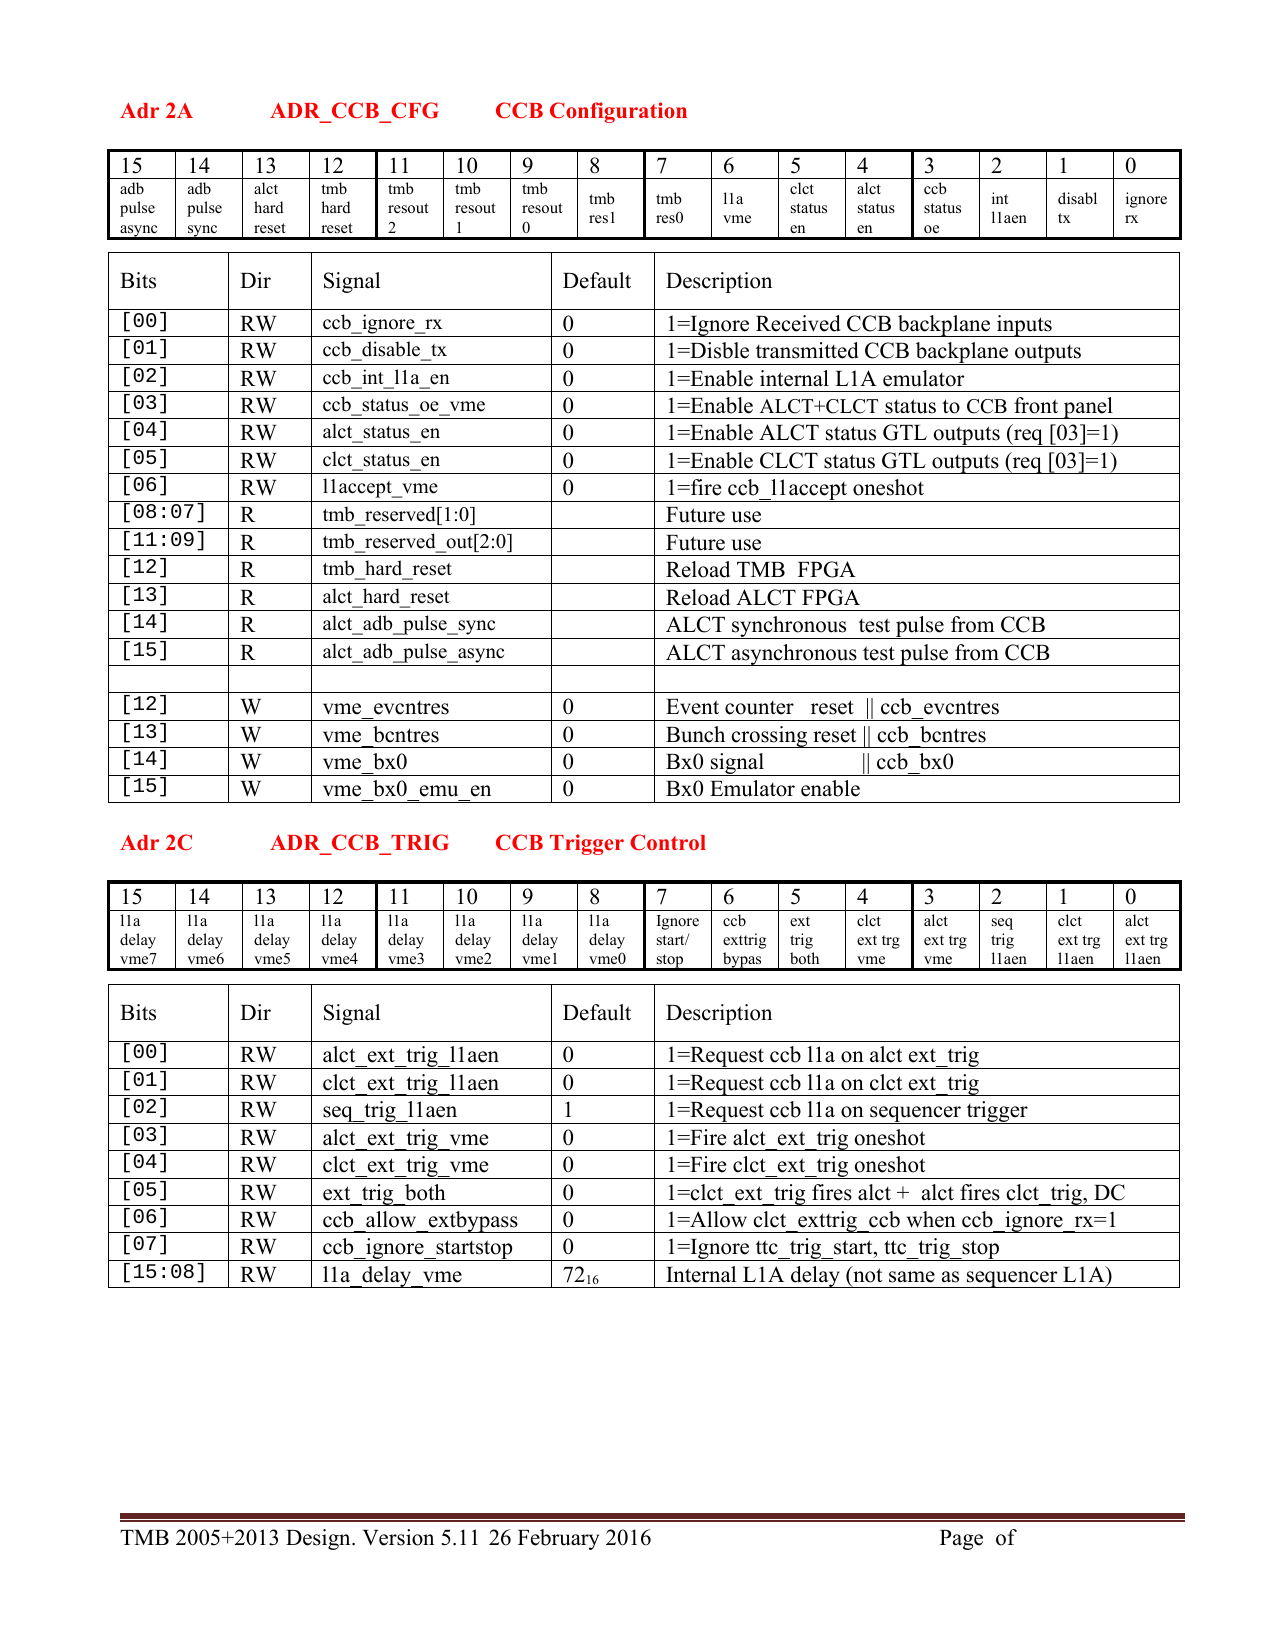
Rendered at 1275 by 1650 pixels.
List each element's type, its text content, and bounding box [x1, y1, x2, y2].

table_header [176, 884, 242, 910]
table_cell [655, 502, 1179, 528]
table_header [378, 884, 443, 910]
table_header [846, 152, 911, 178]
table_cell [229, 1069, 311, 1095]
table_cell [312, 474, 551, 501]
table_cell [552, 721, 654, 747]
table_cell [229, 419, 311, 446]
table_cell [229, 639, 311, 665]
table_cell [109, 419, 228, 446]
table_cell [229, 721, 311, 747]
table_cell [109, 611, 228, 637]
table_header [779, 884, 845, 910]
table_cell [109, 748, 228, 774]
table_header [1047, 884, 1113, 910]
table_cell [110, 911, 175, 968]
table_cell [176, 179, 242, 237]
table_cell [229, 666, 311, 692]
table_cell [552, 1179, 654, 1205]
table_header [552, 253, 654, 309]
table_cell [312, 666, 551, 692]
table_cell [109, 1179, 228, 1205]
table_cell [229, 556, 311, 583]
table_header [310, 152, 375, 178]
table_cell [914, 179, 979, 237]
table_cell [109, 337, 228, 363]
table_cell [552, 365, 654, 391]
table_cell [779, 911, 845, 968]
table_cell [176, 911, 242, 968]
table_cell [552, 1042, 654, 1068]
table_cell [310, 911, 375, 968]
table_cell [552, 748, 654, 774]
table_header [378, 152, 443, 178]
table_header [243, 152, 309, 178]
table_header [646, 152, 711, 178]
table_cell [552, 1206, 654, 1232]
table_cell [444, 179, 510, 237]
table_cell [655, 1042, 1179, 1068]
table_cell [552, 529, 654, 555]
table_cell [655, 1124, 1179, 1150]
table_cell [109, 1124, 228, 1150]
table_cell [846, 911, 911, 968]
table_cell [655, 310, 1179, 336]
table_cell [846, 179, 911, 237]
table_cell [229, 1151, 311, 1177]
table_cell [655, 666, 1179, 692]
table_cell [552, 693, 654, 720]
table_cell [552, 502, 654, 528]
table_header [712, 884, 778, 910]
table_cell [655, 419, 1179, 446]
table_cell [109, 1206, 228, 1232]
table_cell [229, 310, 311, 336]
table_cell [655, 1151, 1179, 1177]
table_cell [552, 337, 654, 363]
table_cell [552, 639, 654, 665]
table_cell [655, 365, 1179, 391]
subtitle Adr 2A ADR_CCB_CFG CCB Configuration [120, 97, 1185, 124]
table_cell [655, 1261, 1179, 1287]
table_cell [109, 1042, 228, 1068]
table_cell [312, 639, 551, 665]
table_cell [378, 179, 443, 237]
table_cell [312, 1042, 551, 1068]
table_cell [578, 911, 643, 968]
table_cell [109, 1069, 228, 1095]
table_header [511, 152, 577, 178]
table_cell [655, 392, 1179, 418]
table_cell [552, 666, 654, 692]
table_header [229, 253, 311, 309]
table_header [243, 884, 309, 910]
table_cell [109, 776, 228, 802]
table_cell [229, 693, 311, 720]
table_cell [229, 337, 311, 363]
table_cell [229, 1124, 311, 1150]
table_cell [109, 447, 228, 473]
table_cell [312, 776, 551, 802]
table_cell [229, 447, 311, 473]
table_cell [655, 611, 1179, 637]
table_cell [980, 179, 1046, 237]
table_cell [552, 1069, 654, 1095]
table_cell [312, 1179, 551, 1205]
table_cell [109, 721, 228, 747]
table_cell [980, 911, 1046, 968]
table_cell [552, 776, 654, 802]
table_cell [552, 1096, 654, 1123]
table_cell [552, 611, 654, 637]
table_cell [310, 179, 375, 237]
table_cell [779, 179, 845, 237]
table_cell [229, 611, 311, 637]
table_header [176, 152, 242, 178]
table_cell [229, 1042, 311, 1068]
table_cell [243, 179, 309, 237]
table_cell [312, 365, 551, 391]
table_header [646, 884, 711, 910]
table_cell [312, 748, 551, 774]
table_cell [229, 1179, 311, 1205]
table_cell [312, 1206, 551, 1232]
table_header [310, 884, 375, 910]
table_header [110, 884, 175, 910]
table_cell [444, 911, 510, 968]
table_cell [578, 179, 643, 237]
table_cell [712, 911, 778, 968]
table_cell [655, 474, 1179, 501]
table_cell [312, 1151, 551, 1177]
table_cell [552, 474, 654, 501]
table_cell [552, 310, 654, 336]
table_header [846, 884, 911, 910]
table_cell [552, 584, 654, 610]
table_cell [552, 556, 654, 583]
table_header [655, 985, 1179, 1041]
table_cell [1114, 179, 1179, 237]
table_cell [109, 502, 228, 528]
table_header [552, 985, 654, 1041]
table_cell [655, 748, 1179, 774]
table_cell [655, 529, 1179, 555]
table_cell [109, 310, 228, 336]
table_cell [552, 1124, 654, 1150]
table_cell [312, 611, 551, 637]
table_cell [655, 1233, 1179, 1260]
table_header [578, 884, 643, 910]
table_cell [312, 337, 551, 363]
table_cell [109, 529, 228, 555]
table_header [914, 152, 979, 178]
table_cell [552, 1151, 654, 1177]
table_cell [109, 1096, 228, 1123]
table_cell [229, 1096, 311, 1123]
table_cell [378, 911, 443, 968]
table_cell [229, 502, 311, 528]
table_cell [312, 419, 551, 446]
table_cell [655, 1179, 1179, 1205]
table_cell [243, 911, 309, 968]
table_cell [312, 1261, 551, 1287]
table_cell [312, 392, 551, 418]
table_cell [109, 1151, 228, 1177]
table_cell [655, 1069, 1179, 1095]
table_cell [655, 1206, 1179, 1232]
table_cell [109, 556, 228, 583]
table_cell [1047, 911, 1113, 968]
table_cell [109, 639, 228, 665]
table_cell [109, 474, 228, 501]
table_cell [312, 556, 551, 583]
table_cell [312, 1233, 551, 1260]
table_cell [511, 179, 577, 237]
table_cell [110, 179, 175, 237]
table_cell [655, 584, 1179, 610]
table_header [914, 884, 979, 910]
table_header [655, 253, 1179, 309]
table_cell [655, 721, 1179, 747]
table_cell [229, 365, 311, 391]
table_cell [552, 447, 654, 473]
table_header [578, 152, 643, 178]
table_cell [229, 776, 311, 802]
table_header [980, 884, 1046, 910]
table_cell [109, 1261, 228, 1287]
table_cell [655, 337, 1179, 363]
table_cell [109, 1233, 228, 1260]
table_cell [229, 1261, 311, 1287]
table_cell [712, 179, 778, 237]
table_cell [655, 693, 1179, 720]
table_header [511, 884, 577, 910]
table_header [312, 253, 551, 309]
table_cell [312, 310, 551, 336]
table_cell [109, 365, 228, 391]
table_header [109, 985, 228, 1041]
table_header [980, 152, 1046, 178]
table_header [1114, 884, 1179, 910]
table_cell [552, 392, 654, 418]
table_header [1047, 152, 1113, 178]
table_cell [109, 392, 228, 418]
subtitle Adr 2C ADR_CCB_TRIG CCB Trigger Control [120, 829, 1185, 856]
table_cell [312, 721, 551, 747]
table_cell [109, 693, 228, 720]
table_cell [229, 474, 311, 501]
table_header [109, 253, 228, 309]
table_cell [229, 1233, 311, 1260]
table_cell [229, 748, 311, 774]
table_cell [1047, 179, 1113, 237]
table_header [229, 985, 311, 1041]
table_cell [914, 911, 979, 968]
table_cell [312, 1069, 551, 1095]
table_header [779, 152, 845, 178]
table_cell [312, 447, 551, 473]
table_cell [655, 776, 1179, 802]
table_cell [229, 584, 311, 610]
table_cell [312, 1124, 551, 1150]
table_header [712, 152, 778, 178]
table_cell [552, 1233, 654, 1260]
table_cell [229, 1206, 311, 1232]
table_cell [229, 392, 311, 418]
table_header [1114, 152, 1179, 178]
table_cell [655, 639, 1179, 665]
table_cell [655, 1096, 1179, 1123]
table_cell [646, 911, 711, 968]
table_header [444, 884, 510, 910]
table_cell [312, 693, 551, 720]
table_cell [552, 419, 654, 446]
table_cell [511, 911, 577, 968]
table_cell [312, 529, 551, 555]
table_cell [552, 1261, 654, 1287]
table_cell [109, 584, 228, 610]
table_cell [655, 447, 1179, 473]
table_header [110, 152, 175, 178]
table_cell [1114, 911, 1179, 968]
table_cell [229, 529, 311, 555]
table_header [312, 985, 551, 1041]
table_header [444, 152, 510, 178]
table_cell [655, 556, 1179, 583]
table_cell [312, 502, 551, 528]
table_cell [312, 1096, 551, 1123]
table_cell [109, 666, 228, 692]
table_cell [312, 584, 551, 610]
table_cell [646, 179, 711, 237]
